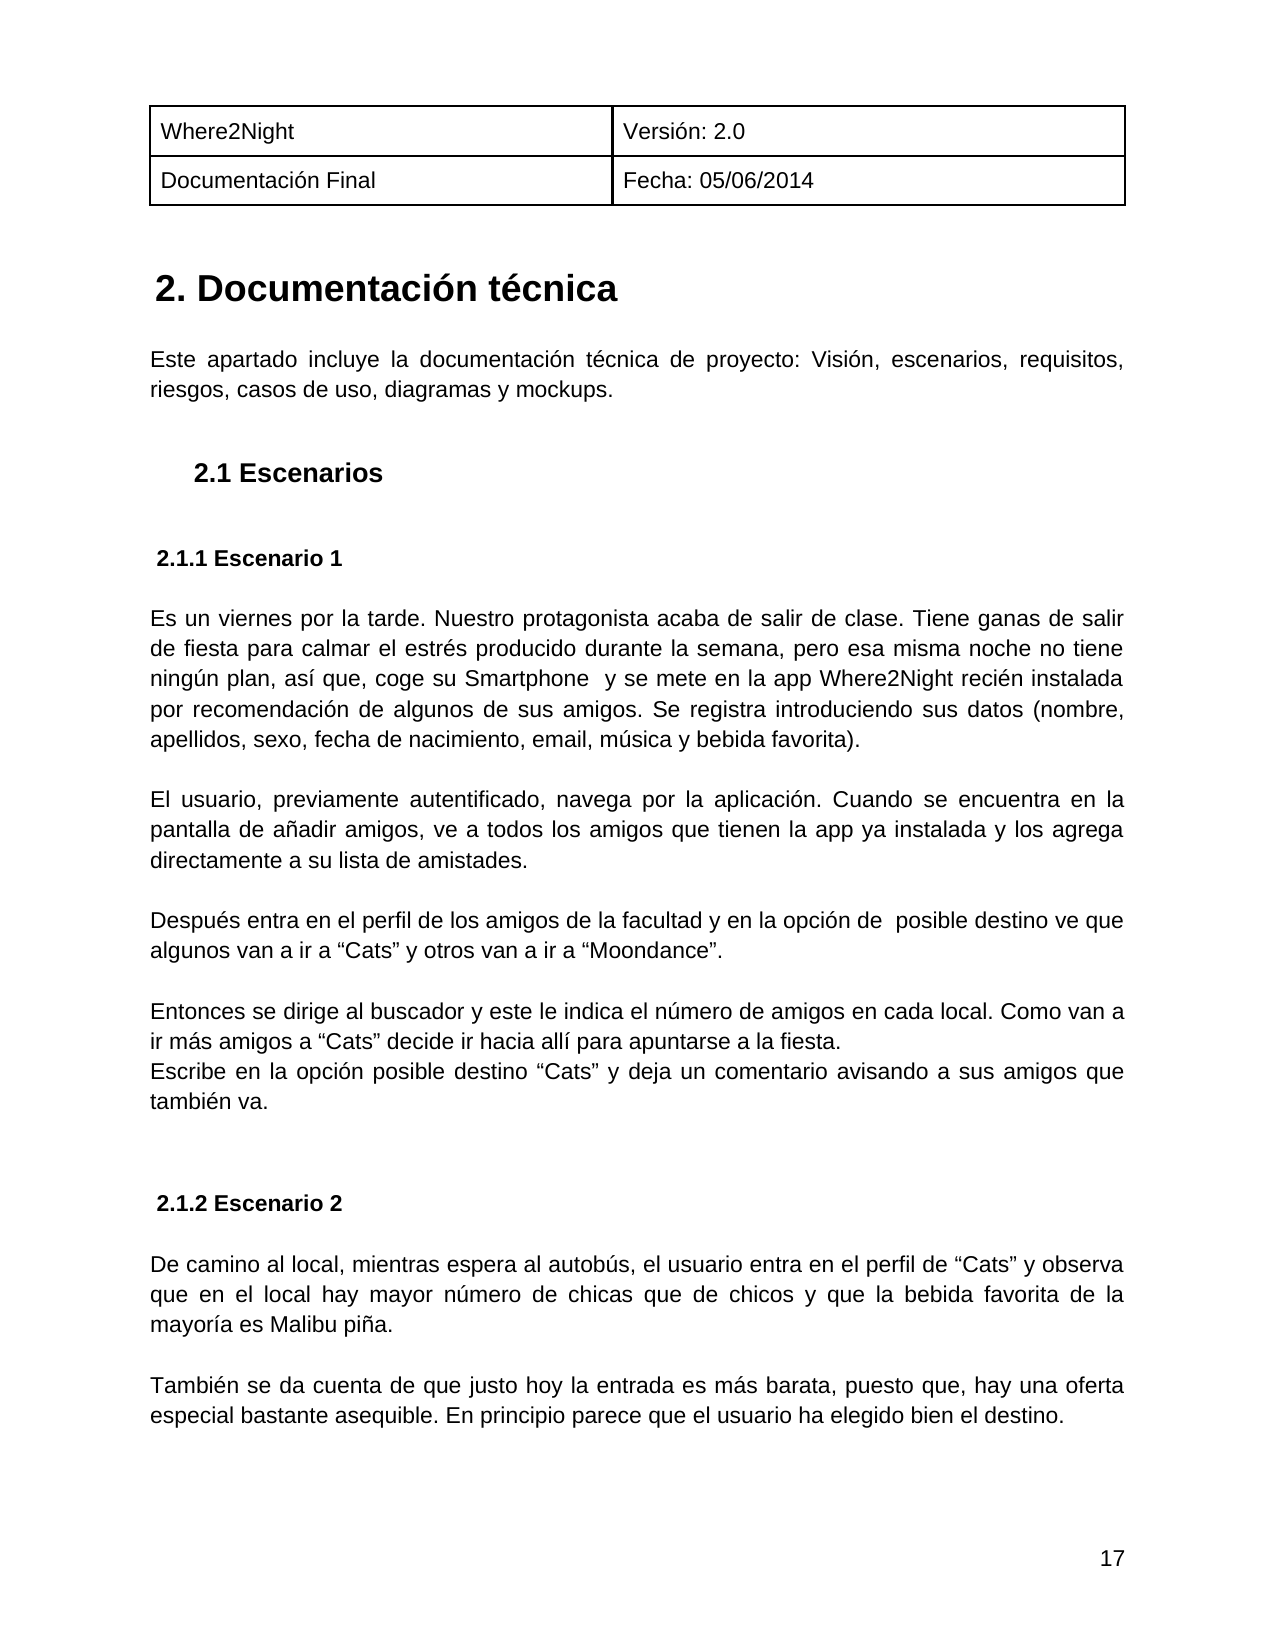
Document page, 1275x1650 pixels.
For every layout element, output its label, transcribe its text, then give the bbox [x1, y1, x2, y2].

subtitle 2.1.1 Escenario 1 [150, 544, 1125, 571]
text También se da cuenta de que justo hoy la entrada es más barata, puesto que, hay una oferta especial bastante asequible. En principio parece que el usuario ha elegido bien el destino. [150, 1372, 1125, 1428]
text Escribe en la opción posible destino “Cats” y deja un comentario avisando a sus amigos que también va. [150, 1058, 1125, 1114]
subtitle 2. Documentación técnica [155, 266, 1125, 309]
text El usuario, previamente autentificado, navega por la aplicación. Cuando se encuentra en la pantalla de añadir amigos, ve a todos los amigos que tienen la app ya instalada y los agrega directamente a su lista de amistades. [150, 786, 1125, 873]
subtitle 2.1.2 Escenario 2 [150, 1190, 1125, 1217]
text Después entra en el perfil de los amigos de la facultad y en la opción de posible destino ve que algunos van a ir a “Cats” y otros van a ir a “Moondance”. [150, 907, 1125, 963]
text Entonces se dirige al buscador y este le indica el número de amigos en cada local. Como van a ir más amigos a “Cats” decide ir hacia allí para apuntarse a la fiesta. [150, 998, 1125, 1054]
text De camino al local, mientras espera al autobús, el usuario entra en el perfil de “Cats” y observa que en el local hay mayor número de chicas que de chicos y que la bebida favorita de la mayoría es Malibu piña. [150, 1251, 1125, 1337]
text Es un viernes por la tarde. Nuestro protagonista acaba de salir de clase. Tiene ganas de salir de fiesta para calmar el estrés producido durante la semana, pero esa misma noche no tiene ningún plan, así que, coge su Smartphone y se mete en la app Where2Night recién instalada por recomendación de algunos de sus amigos. Se registra introduciendo sus datos (nombre, apellidos, sexo, fecha de nacimiento, email, música y bebida favorita). [150, 605, 1125, 752]
text Este apartado incluye la documentación técnica de proyecto: Visión, escenarios, requisitos, riesgos, casos de uso, diagramas y mockups. [150, 346, 1125, 403]
subtitle 2.1 Escenarios [194, 457, 1125, 489]
